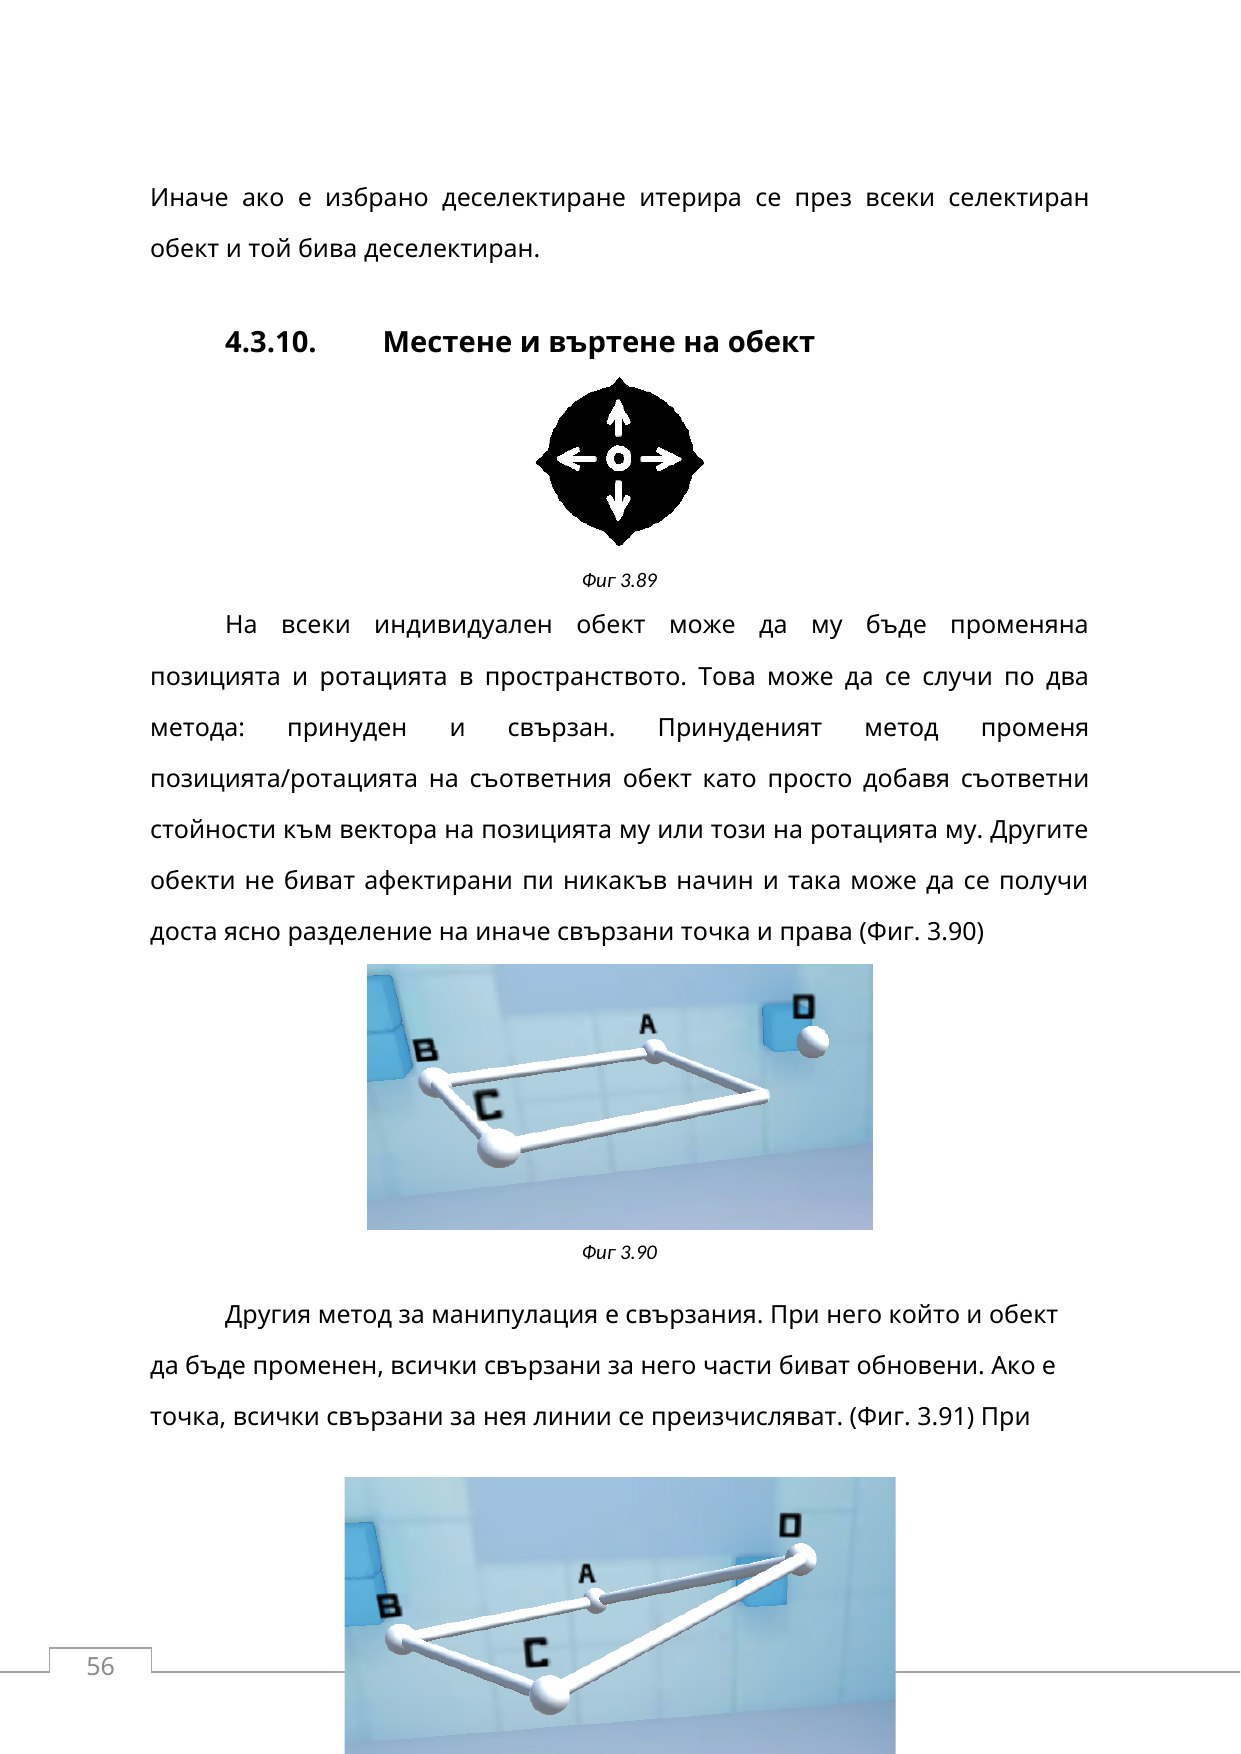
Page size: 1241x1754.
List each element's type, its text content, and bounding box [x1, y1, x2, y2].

list Местене и въртене на обект [225, 322, 1090, 361]
text На всеки индивидуален обект може да му бъде променяна позицията и ротацията в пространството. Това може да се случи по два метода: принуден и свързан. Принуденият метод променя позицията/ротацията на съответния обект като просто добавя съответни стойности към вектора на позицията му или този на ротацията му. Другите обекти не биват афектирани пи никакъв начин и така може да се получи доста ясно разделение на иначе свързани точка и права (Фиг. 3.90) [150, 361, 1090, 947]
picture [344, 1477, 896, 1754]
picture [535, 377, 704, 546]
picture [367, 964, 873, 1230]
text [150, 180, 1090, 265]
